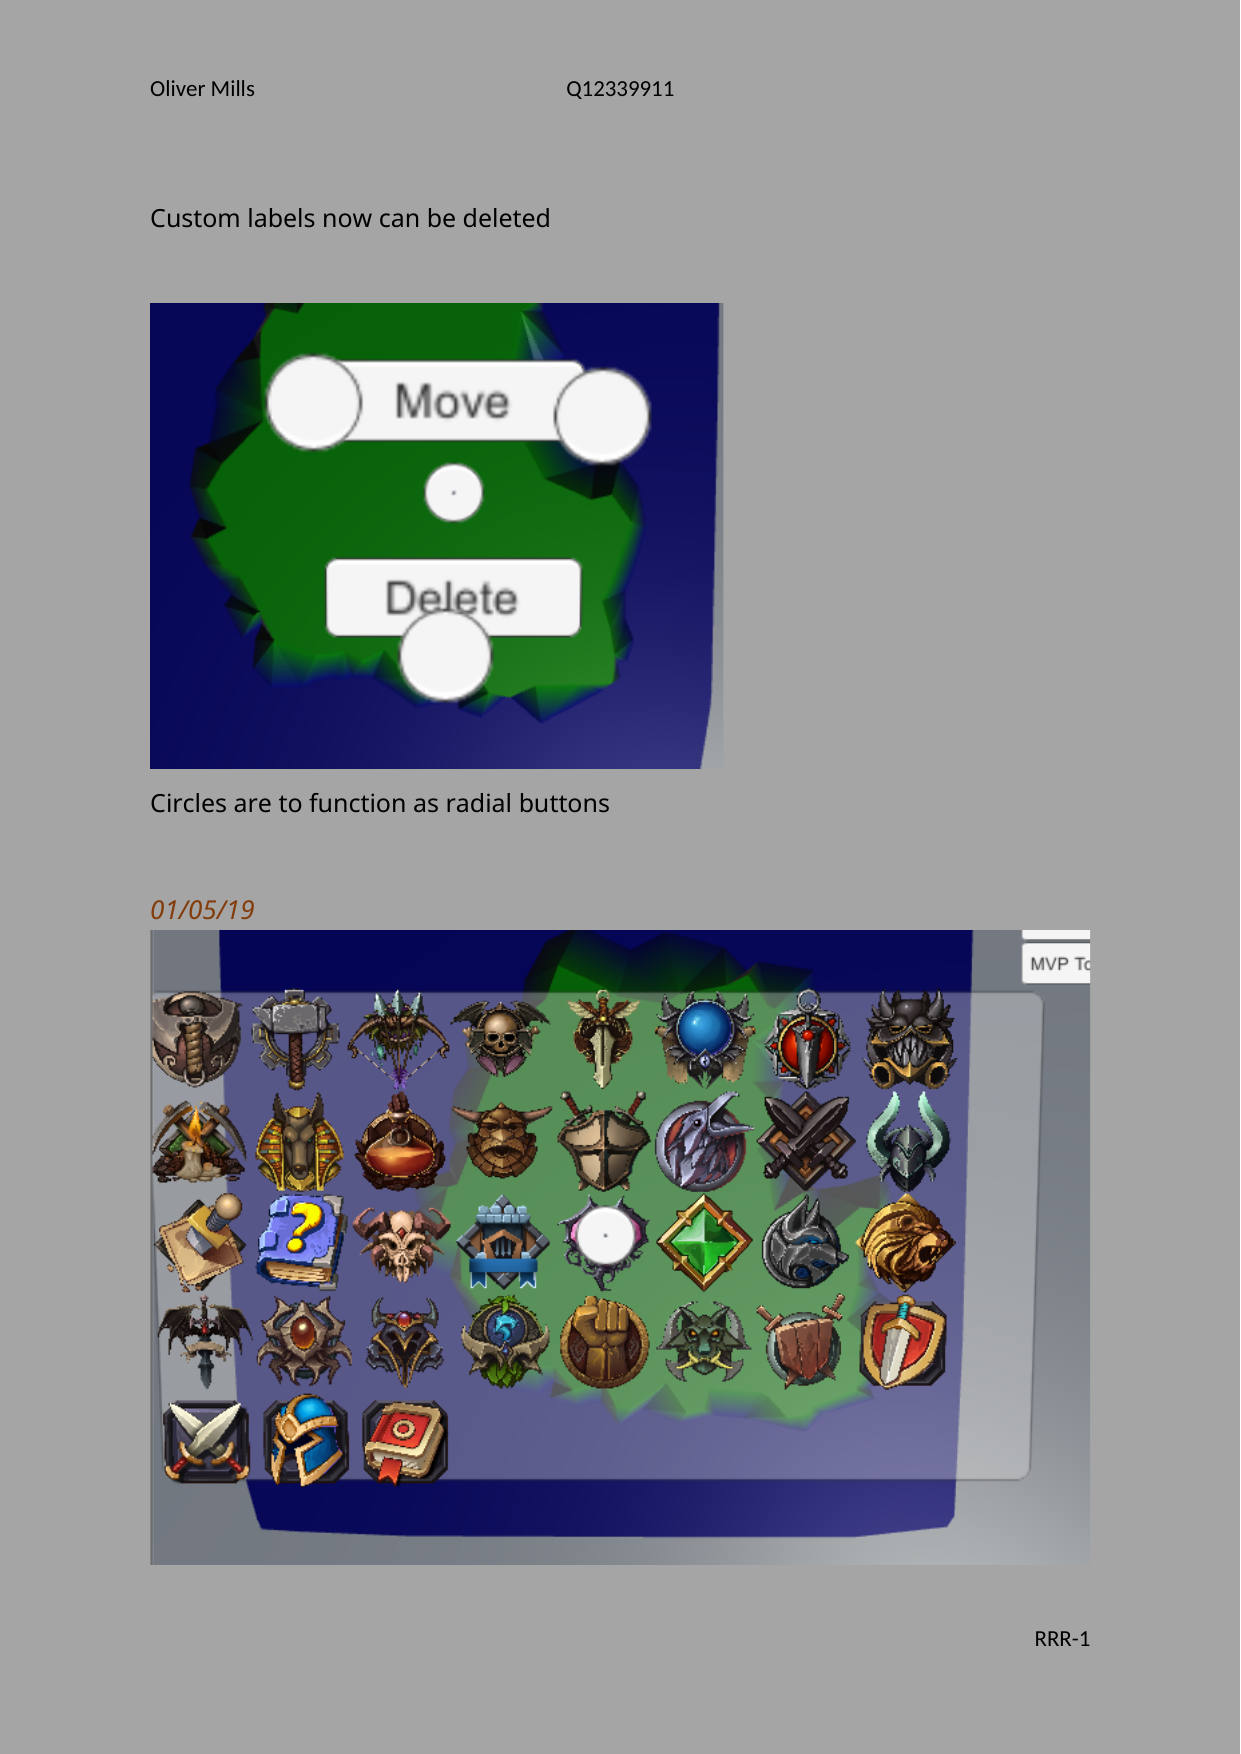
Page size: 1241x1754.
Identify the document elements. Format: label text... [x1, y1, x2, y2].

picture [150, 303, 724, 769]
picture [150, 930, 1091, 1565]
text Custom labels now can be deleted [150, 201, 1090, 235]
text Circles are to function as radial buttons [150, 786, 1090, 820]
subtitle 01/05/19 [150, 892, 1090, 927]
